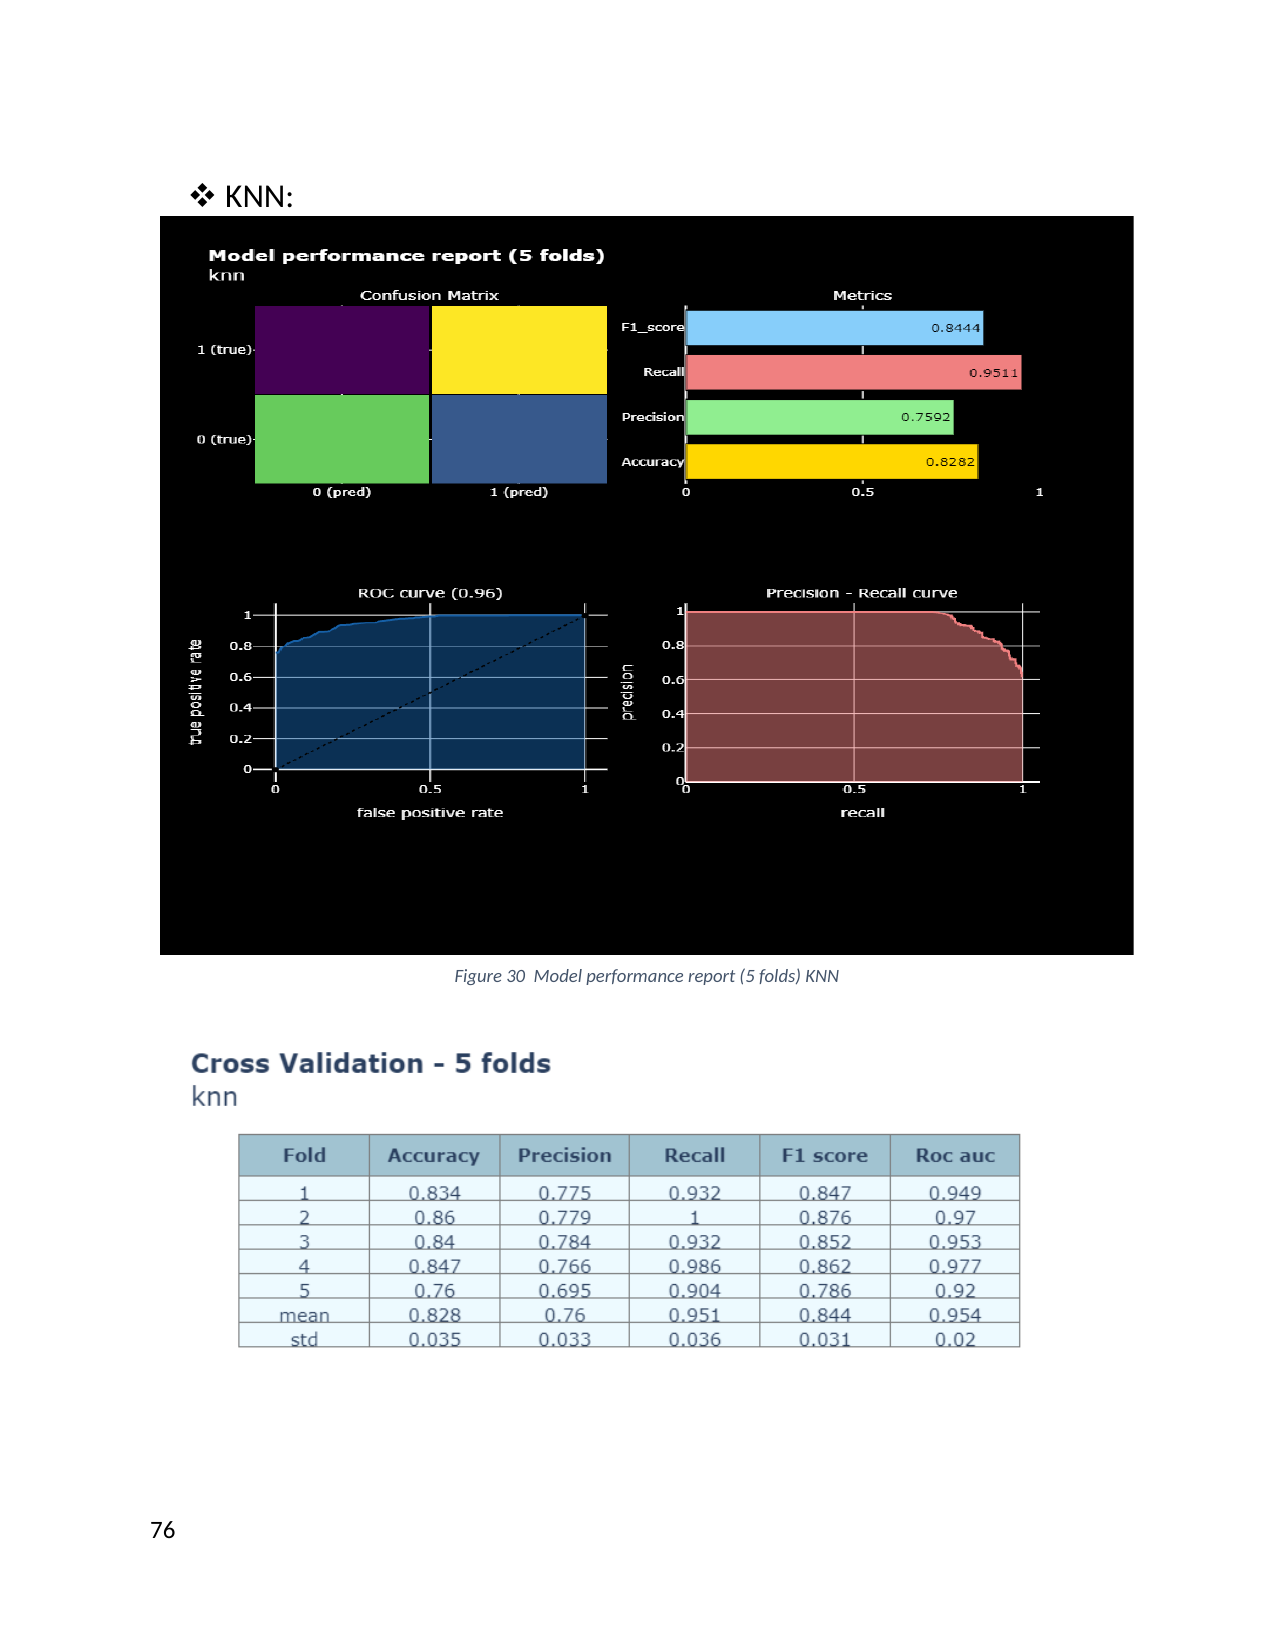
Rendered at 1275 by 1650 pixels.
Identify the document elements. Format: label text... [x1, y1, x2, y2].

picture [142, 1012, 1118, 1500]
subtitle KNN: [187, 175, 1125, 216]
picture [160, 216, 1134, 955]
